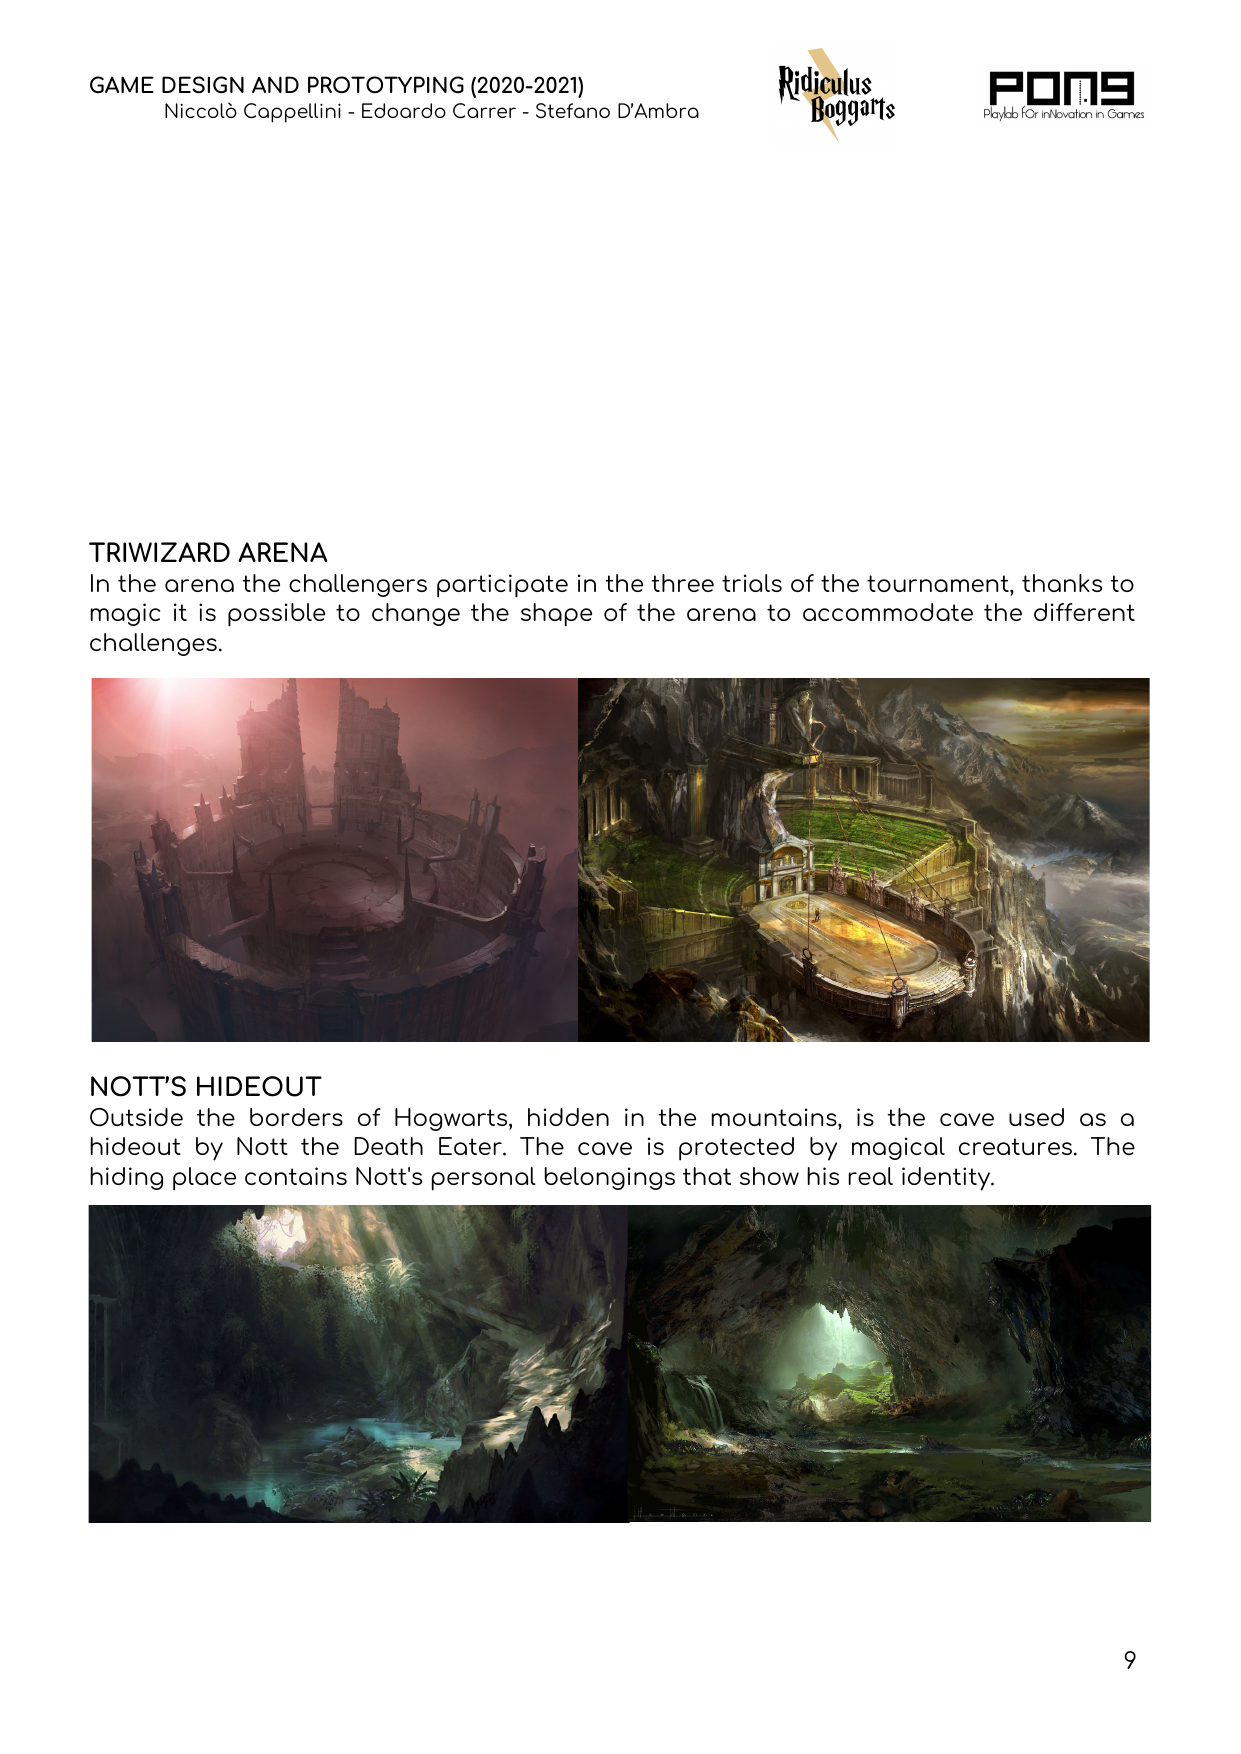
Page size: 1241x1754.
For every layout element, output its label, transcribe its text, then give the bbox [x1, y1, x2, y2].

picture [88, 1205, 1152, 1523]
text Outside the borders of Hogwarts, hidden in the mountains, is the cave used as a hideout by Nott the Death Eater. The cave is protected by magical creatures. The hiding place contains Nott's personal belongings that show his real identity. [88, 1106, 1137, 1190]
picture [771, 43, 903, 147]
picture [91, 678, 1150, 1042]
picture [976, 64, 1151, 125]
subtitle NOTT’S HIDEOUT [88, 1074, 1137, 1102]
text In the arena the challengers participate in the three trials of the tournament, thanks to magic it is possible to change the shape of the arena to accommodate the different challenges. [88, 572, 1137, 656]
subtitle TRIWIZARD ARENA [88, 540, 1137, 568]
